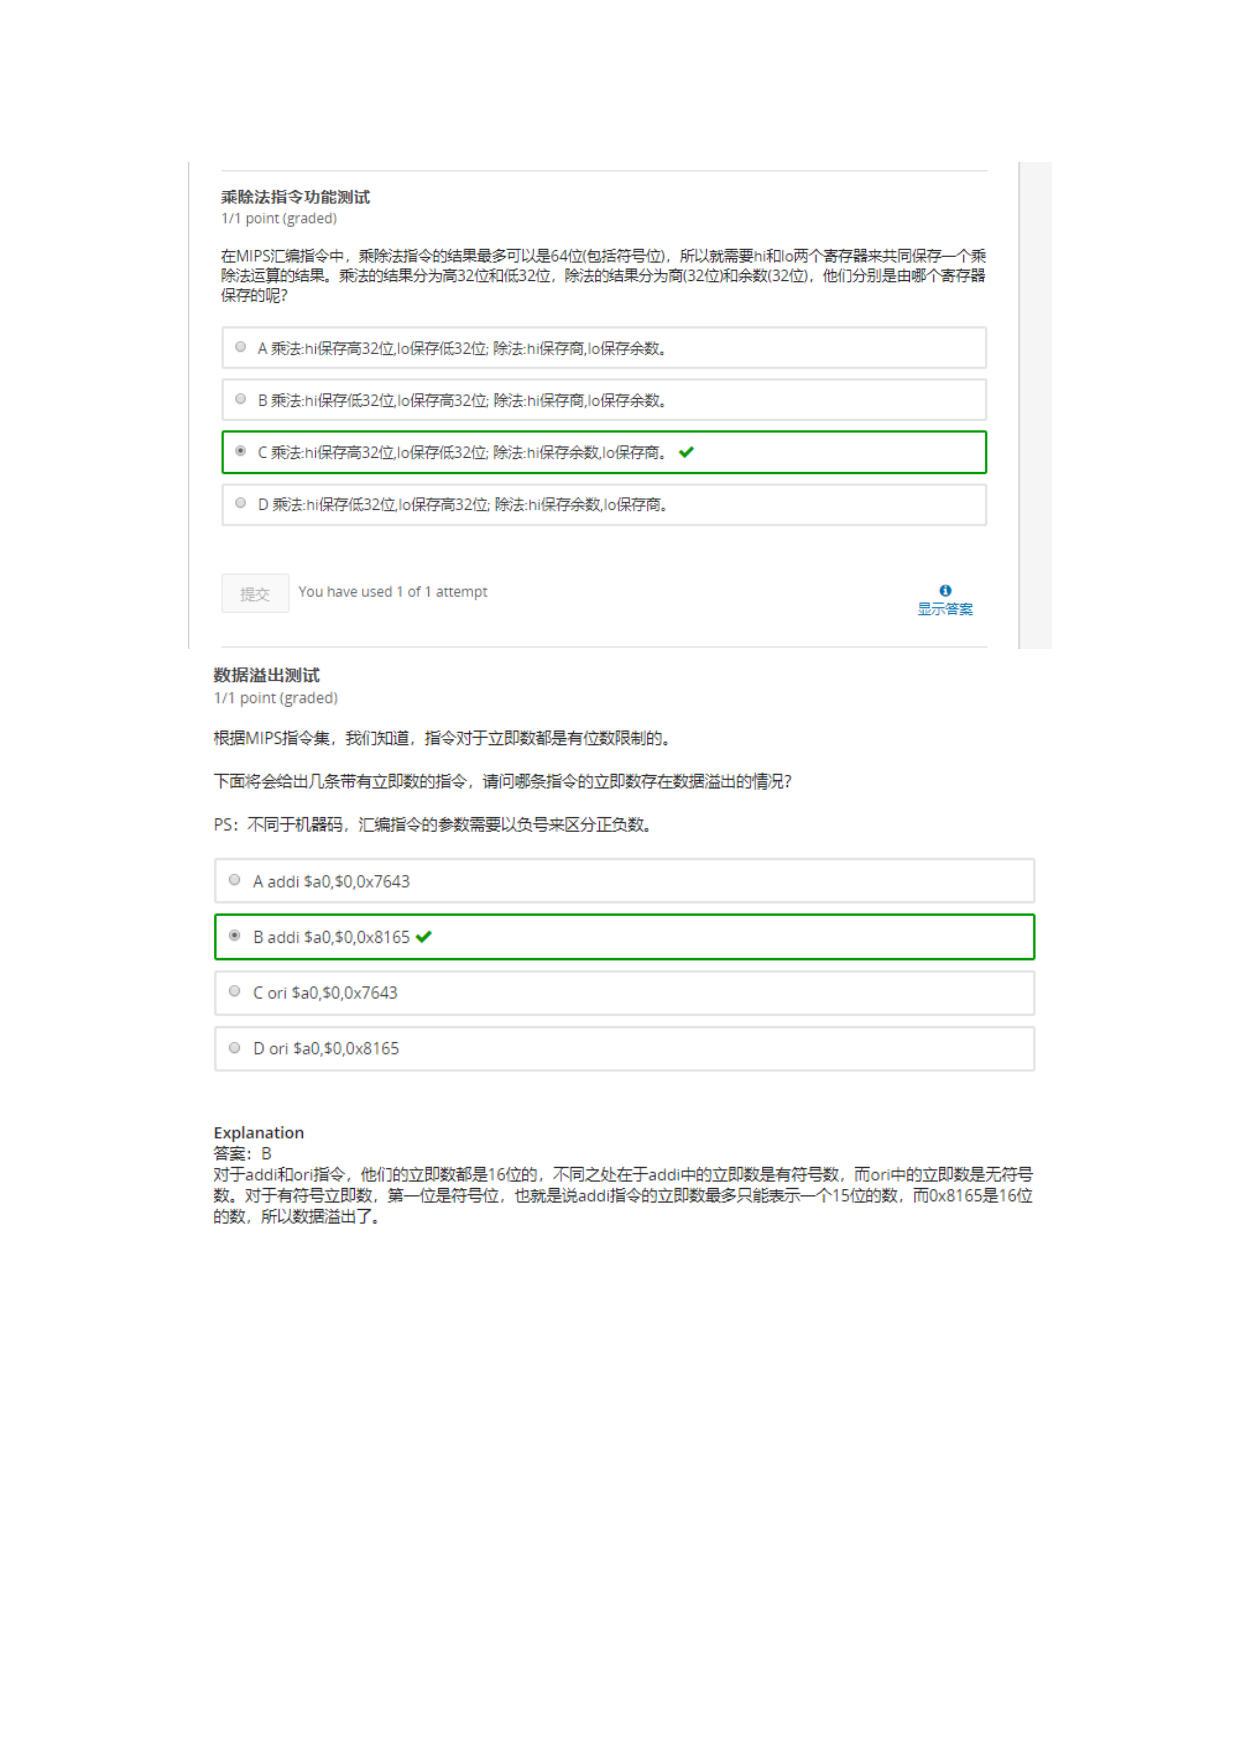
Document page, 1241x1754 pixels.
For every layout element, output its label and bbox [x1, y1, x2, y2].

picture [187, 162, 1053, 1251]
